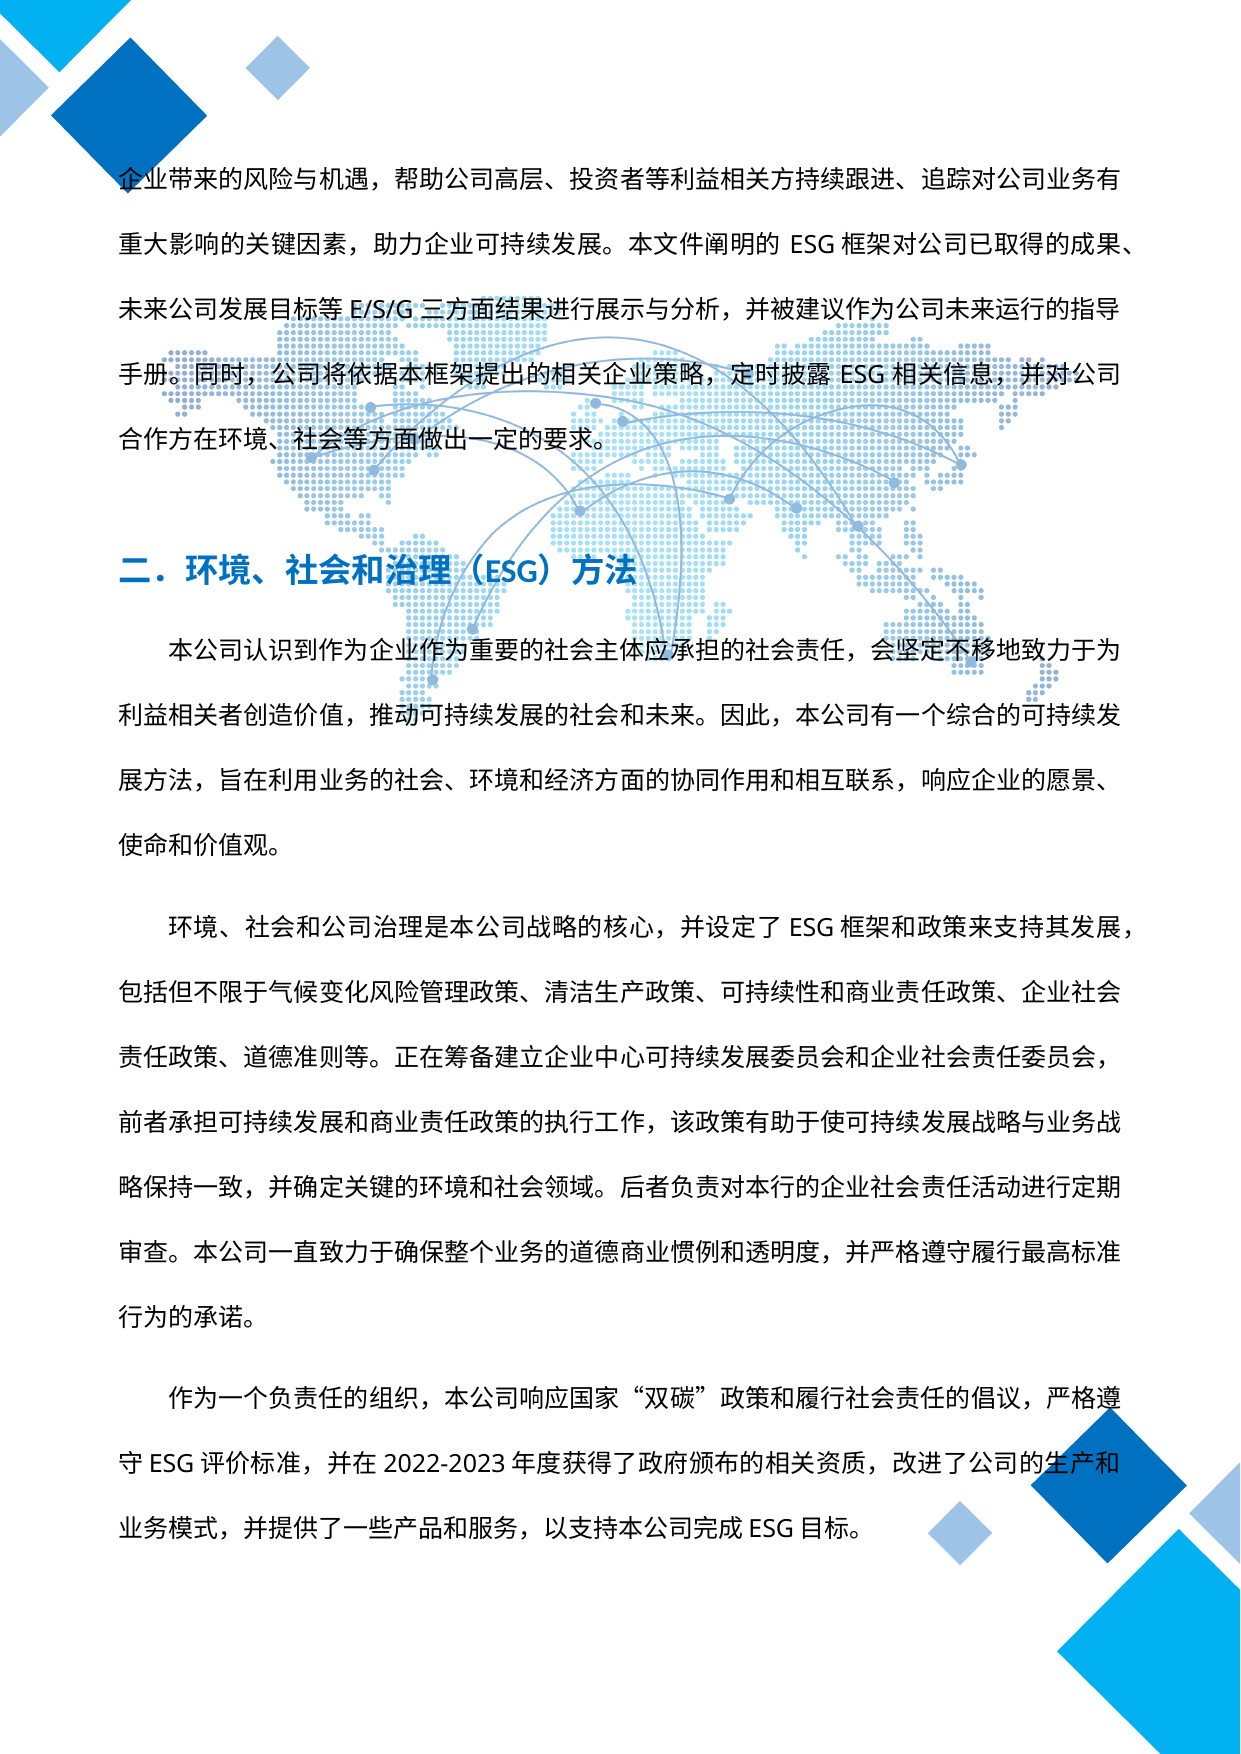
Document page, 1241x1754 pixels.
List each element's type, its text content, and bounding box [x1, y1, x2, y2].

picture [154, 600, 1088, 616]
text 作为一个负责任的组织，本公司响应国家“双碳”政策和履行社会责任的倡议，严格遵守ESG评价标准，并在2022-2023年度获得了政府颁布的相关资质，改进了公司的生产和业务模式，并提供了一些产品和服务，以支持本公司完成ESG目标。 [118, 1364, 1122, 1559]
subtitle 二．环境、社会和治理（ESG）方法 [118, 535, 1122, 600]
picture [154, 470, 1088, 535]
text 环境、社会和公司治理是本公司战略的核心，并设定了ESG框架和政策来支持其发展，包括但不限于气候变化风险管理政策、清洁生产政策、可持续性和商业责任政策、企业社会责任政策、道德准则等。正在筹备建立企业中心可持续发展委员会和企业社会责任委员会，前者承担可持续发展和商业责任政策的执行工作，该政策有助于使可持续发展战略与业务战略保持一致，并确定关键的环境和社会领域。后者负责对本行的企业社会责任活动进行定期审查。本公司一直致力于确保整个业务的道德商业惯例和透明度，并严格遵守履行最高标准行为的承诺。 [118, 893, 1122, 1348]
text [118, 145, 1122, 470]
text 本公司认识到作为企业作为重要的社会主体应承担的社会责任，会坚定不移地致力于为利益相关者创造价值，推动可持续发展的社会和未来。因此，本公司有一个综合的可持续发展方法，旨在利用业务的社会、环境和经济方面的协同作用和相互联系，响应企业的愿景、使命和价值观。 [118, 616, 1122, 876]
